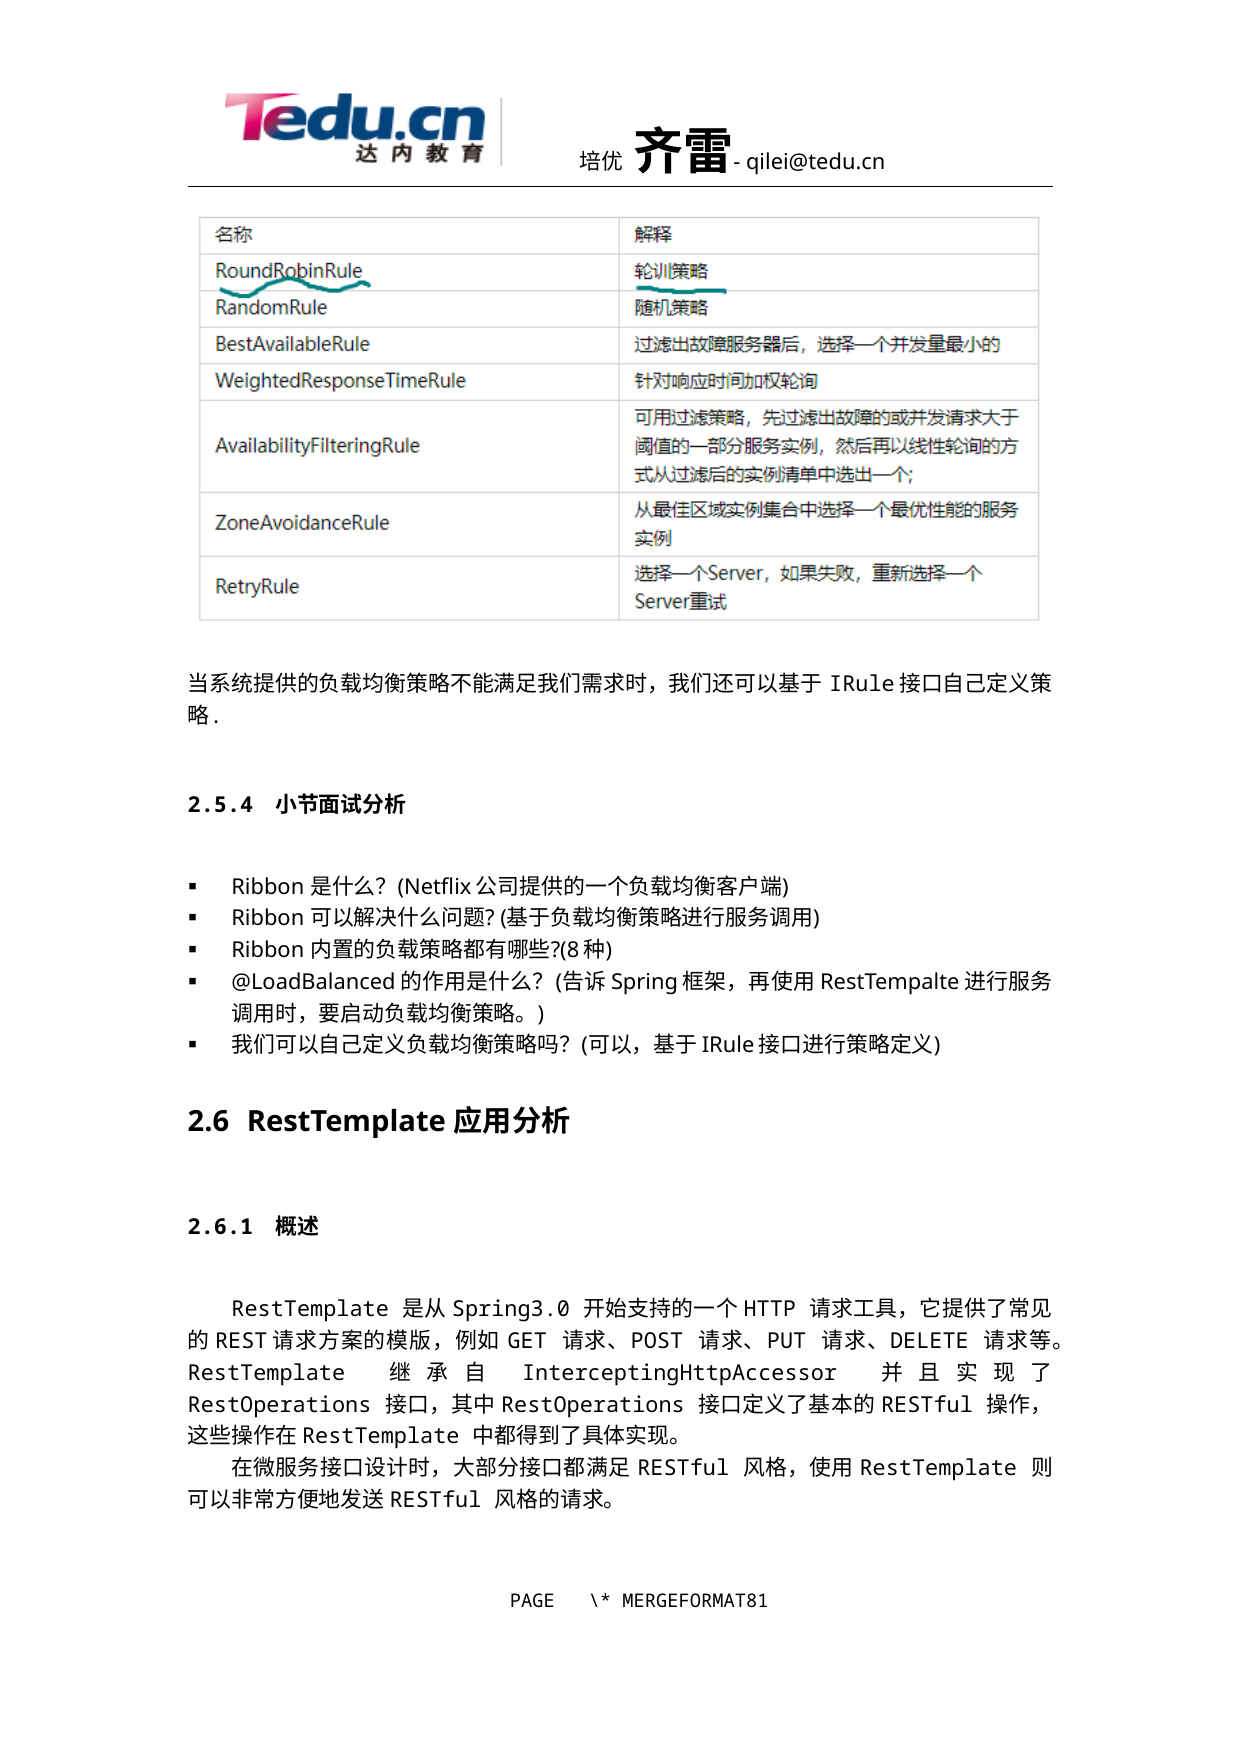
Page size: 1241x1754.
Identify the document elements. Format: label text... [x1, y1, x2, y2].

picture [187, 198, 1053, 637]
picture [225, 88, 507, 170]
subtitle 概述 [187, 1209, 1053, 1241]
list Ribbon 内置的负载策略都有哪些?(8种) [187, 932, 1053, 964]
list Ribbon 可以解决什么问题? (基于负载均衡策略进行服务调用) [187, 900, 1053, 932]
subtitle 小节面试分析 [187, 787, 1053, 818]
text 在微服务接口设计时，大部分接口都满足 RESTful 风格，使用 RestTemplate 则可以非常方便地发送 RESTful 风格的请求。 [187, 1450, 1053, 1514]
list Ribbon 是什么？(Netflix公司提供的一个负载均衡客户端) [187, 869, 1053, 900]
list 我们可以自己定义负载均衡策略吗？(可以，基于IRule接口进行策略定义) [187, 1027, 1053, 1059]
text RestTemplate 是从 Spring3.0 开始支持的一个 HTTP 请求工具，它提供了常见的REST请求方案的模版，例如 GET 请求、POST 请求、PUT 请求、DELETE 请求等。RestTemplate 继承自 InterceptingHttpAccessor 并且实现了 RestOperations 接口，其中 RestOperations 接口定义了基本的 RESTful 操作，这些操作在 RestTemplate 中都得到了具体实现。 [187, 1291, 1053, 1450]
text 当系统提供的负载均衡策略不能满足我们需求时，我们还可以基于IRule接口自己定义策略. [187, 666, 1053, 730]
list @LoadBalanced的作用是什么？(告诉Spring框架，再使用RestTempalte进行服务调用时，要启动负载均衡策略。) [187, 964, 1053, 1027]
subtitle RestTemplate 应用分析 [187, 1086, 1053, 1151]
